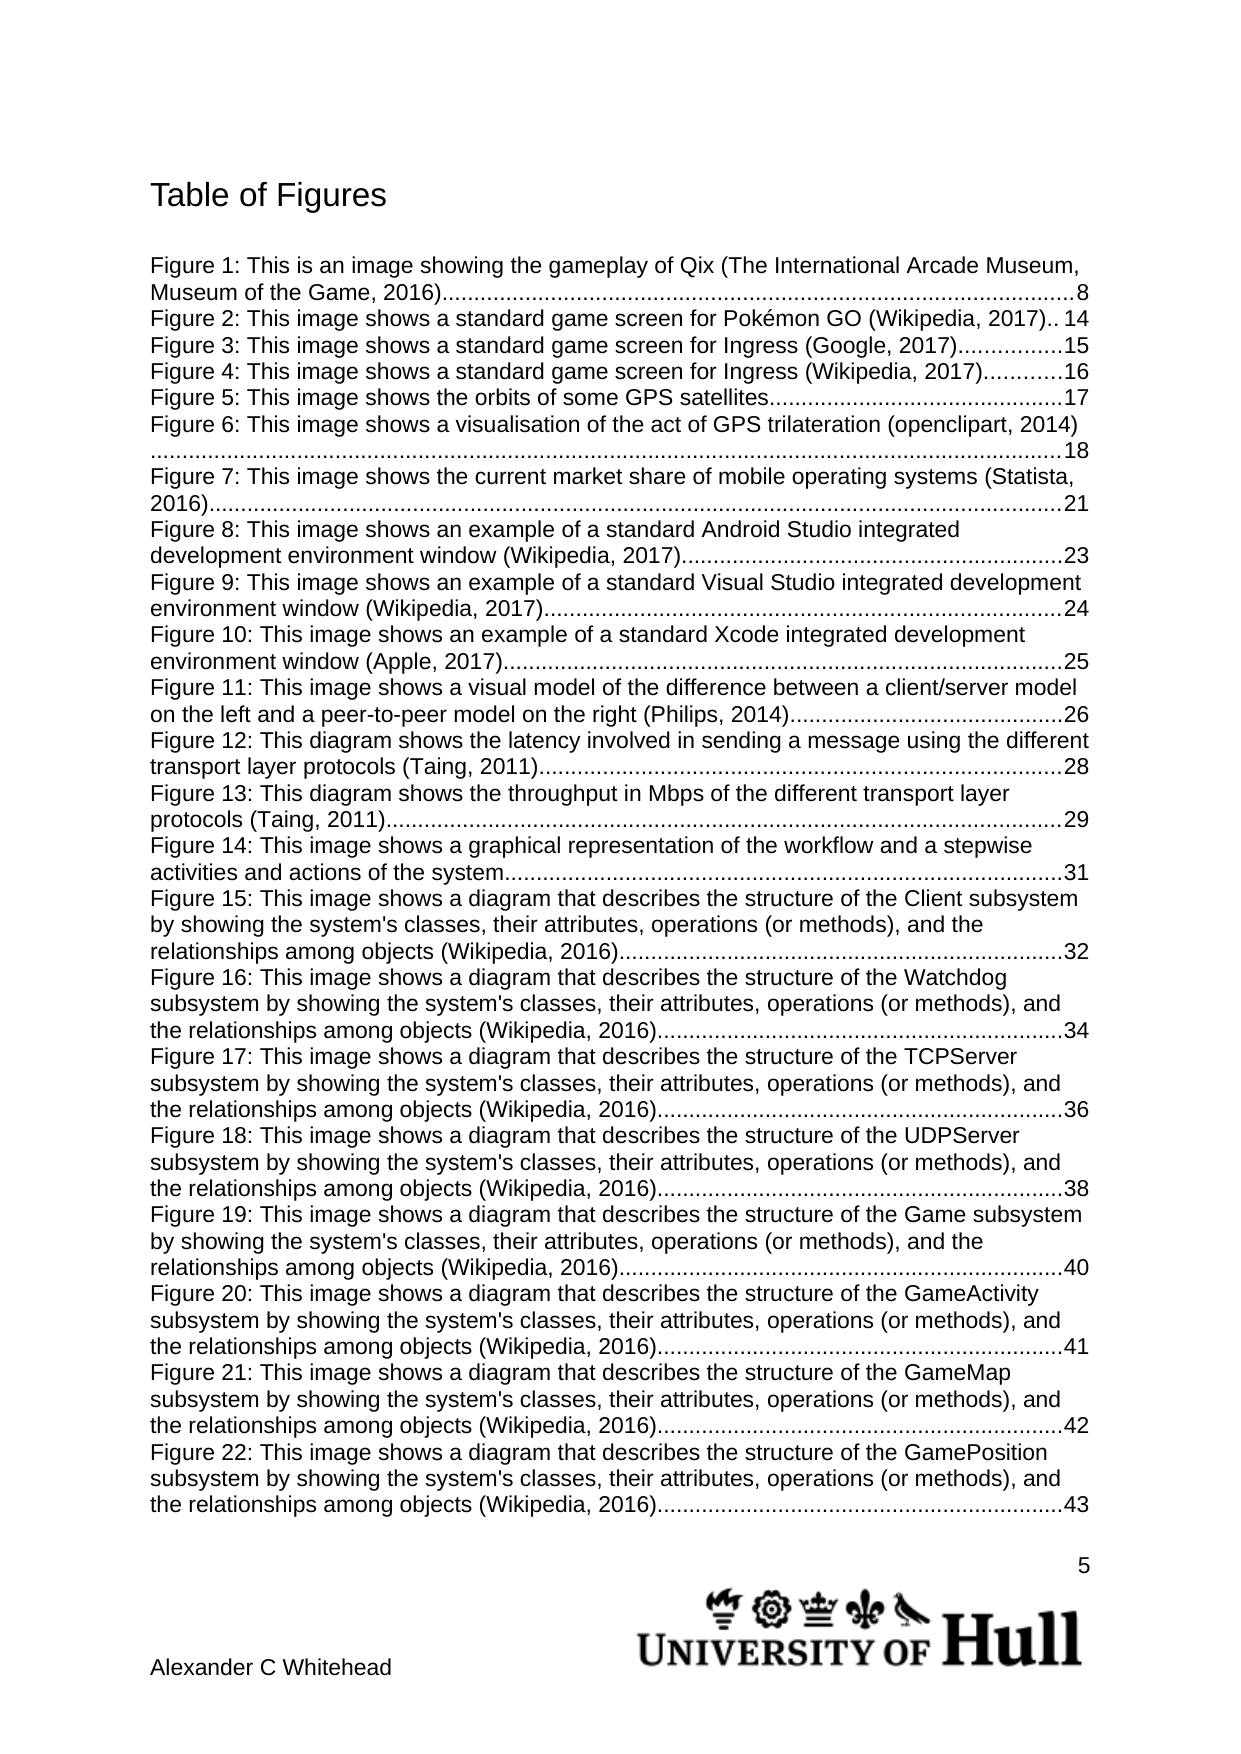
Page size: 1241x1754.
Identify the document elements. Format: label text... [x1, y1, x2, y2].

text Figure 18: This image shows a diagram that describes the structure of the UDPServer subsystem by showing the system's classes, their attributes, operations (or methods), and the relationships among objects (Wikipedia, 2016). 38 [150, 1122, 1090, 1201]
text Figure 9: This image shows an example of a standard Visual Studio integrated development environment window (Wikipedia, 2017). 24 [150, 569, 1090, 621]
text Figure 16: This image shows a diagram that describes the structure of the Watchdog subsystem by showing the system's classes, their attributes, operations (or methods), and the relationships among objects (Wikipedia, 2016). 34 [150, 964, 1090, 1043]
text Figure 19: This image shows a diagram that describes the structure of the Game subsystem by showing the system's classes, their attributes, operations (or methods), and the relationships among objects (Wikipedia, 2016). 40 [150, 1201, 1090, 1280]
text Figure 8: This image shows an example of a standard Android Studio integrated development environment window (Wikipedia, 2017). 23 [150, 516, 1090, 569]
text Figure 1: This is an image showing the gameplay of Qix (The International Arcade Museum, Museum of the Game, 2016). 8 [150, 252, 1090, 305]
text Figure 13: This diagram shows the throughput in Mbps of the different transport layer protocols (Taing, 2011). 29 [150, 779, 1090, 832]
text Figure 3: This image shows a standard game screen for Ingress (Google, 2017) 15 [150, 332, 1090, 358]
subtitle Table of Figures [150, 175, 1090, 213]
text Figure 7: This image shows the current market share of mobile operating systems (Statista, 2016). 21 [150, 463, 1090, 516]
text Figure 11: This image shows a visual model of the difference between a client/server model on the left and a peer-to-peer model on the right (Philips, 2014). 26 [150, 674, 1090, 727]
text Figure 20: This image shows a diagram that describes the structure of the GameActivity subsystem by showing the system's classes, their attributes, operations (or methods), and the relationships among objects (Wikipedia, 2016). 41 [150, 1280, 1090, 1359]
text Figure 22: This image shows a diagram that describes the structure of the GamePosition subsystem by showing the system's classes, their attributes, operations (or methods), and the relationships among objects (Wikipedia, 2016). 43 [150, 1438, 1090, 1517]
text Figure 17: This image shows a diagram that describes the structure of the TCPServer subsystem by showing the system's classes, their attributes, operations (or methods), and the relationships among objects (Wikipedia, 2016). 36 [150, 1043, 1090, 1122]
text Figure 21: This image shows a diagram that describes the structure of the GameMap subsystem by showing the system's classes, their attributes, operations (or methods), and the relationships among objects (Wikipedia, 2016). 42 [150, 1359, 1090, 1438]
text Figure 12: This diagram shows the latency involved in sending a message using the different transport layer protocols (Taing, 2011). 28 [150, 727, 1090, 779]
text Figure 5: This image shows the orbits of some GPS satellites 17 [150, 384, 1090, 411]
text Figure 2: This image shows a standard game screen for Pokémon GO (Wikipedia, 2017). 14 [150, 305, 1090, 332]
text Figure 6: This image shows a visualisation of the act of GPS trilateration (openclipart, 2014) 18 [150, 411, 1090, 463]
text Figure 4: This image shows a standard game screen for Ingress (Wikipedia, 2017). 16 [150, 358, 1090, 384]
text Figure 14: This image shows a graphical representation of the workflow and a stepwise activities and actions of the system. 31 [150, 832, 1090, 885]
picture [630, 1578, 1091, 1676]
text Figure 15: This image shows a diagram that describes the structure of the Client subsystem by showing the system's classes, their attributes, operations (or methods), and the relationships among objects (Wikipedia, 2016). 32 [150, 885, 1090, 964]
text Figure 10: This image shows an example of a standard Xcode integrated development environment window (Apple, 2017). 25 [150, 621, 1090, 674]
